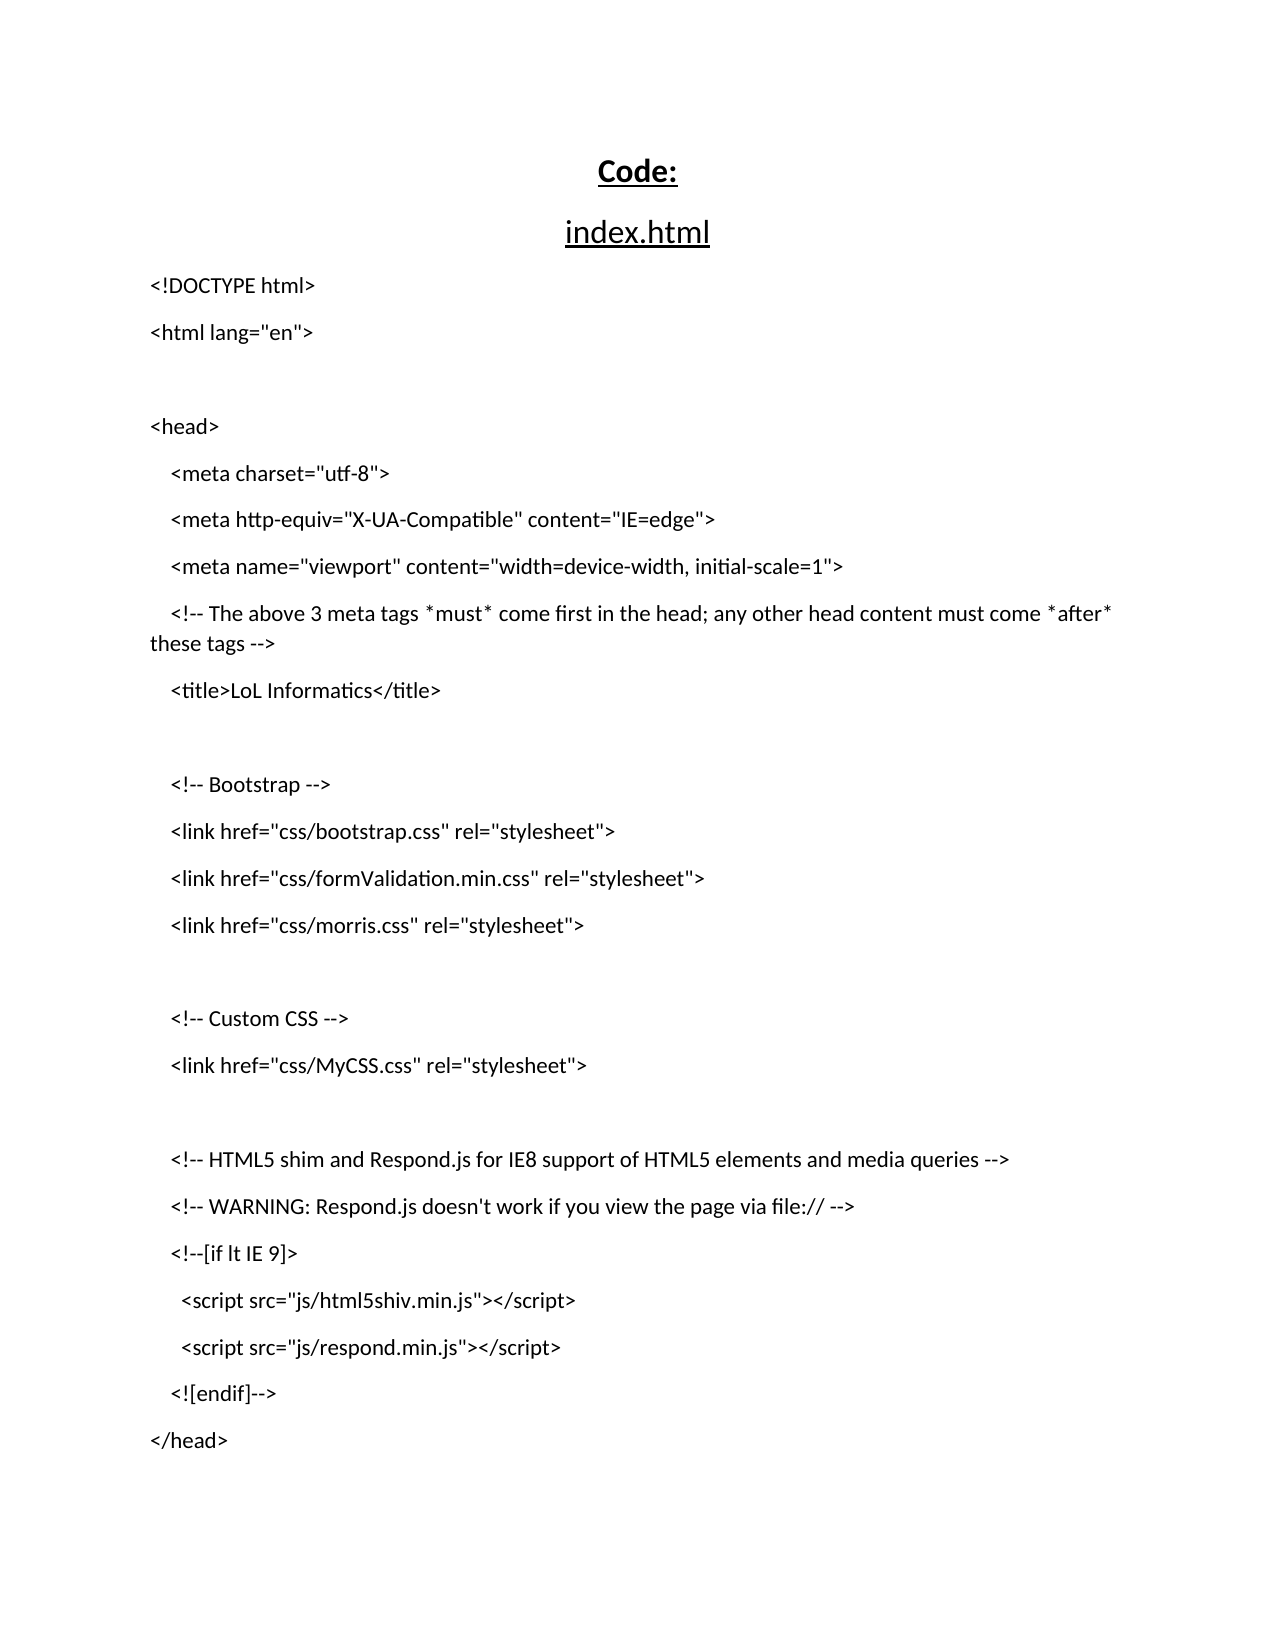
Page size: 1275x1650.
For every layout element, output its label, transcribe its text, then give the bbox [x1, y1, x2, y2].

text <!-- WARNING: Respond.js doesn't work if you view the page via file:// --> [150, 1192, 1125, 1220]
text <html lang="en"> [150, 318, 1125, 346]
text <script src="js/respond.min.js"></script> [150, 1333, 1125, 1361]
text index.html [150, 211, 1125, 251]
text <script src="js/html5shiv.min.js"></script> [150, 1286, 1125, 1314]
text </head> [150, 1426, 1125, 1454]
text <meta name="viewport" content="width=device-width, initial-scale=1"> [150, 552, 1125, 581]
text <!-- HTML5 shim and Respond.js for IE8 support of HTML5 elements and media queries --> [150, 1145, 1125, 1173]
text <!-- The above 3 meta tags *must* come first in the head; any other head content must come *after* these tags --> [150, 599, 1125, 658]
text <link href="css/morris.css" rel="stylesheet"> [150, 911, 1125, 939]
text Code: [150, 150, 1125, 191]
text <meta charset="utf-8"> [150, 459, 1125, 487]
text <!--[if lt IE 9]> [150, 1239, 1125, 1267]
text <link href="css/formValidation.min.css" rel="stylesheet"> [150, 864, 1125, 892]
text <link href="css/MyCSS.css" rel="stylesheet"> [150, 1051, 1125, 1079]
text <link href="css/bootstrap.css" rel="stylesheet"> [150, 817, 1125, 845]
text <head> [150, 412, 1125, 440]
text <!-- Custom CSS --> [150, 1004, 1125, 1033]
text <!-- Bootstrap --> [150, 770, 1125, 798]
text <meta http-equiv="X-UA-Compatible" content="IE=edge"> [150, 506, 1125, 534]
text <![endif]--> [150, 1379, 1125, 1408]
text <!DOCTYPE html> [150, 271, 1125, 299]
text <title>LoL Informatics</title> [150, 676, 1125, 704]
